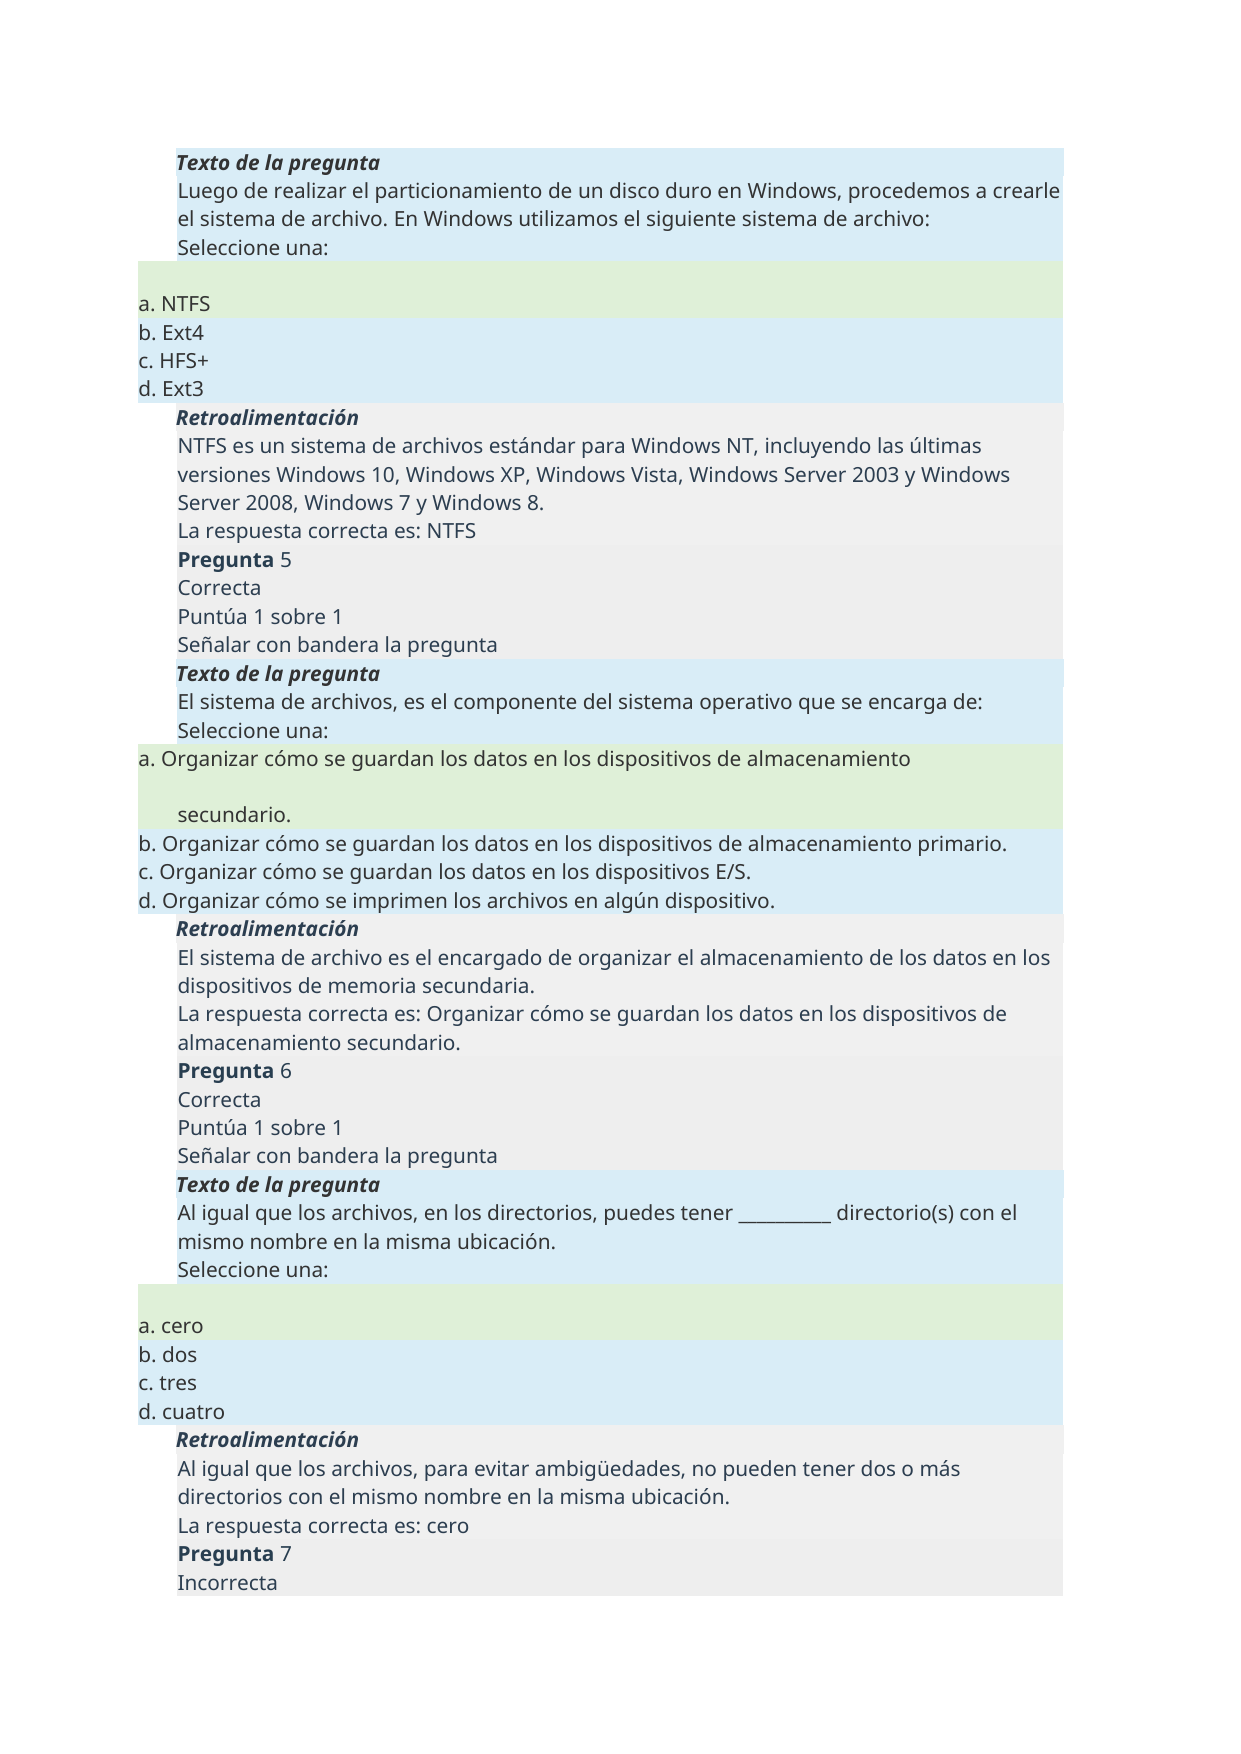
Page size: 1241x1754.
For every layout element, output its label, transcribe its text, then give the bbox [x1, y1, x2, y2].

text Al igual que los archivos, para evitar ambigüedades, no pueden tener dos o más directorios con el mismo nombre en la misma ubicación. [177, 1454, 1063, 1511]
subtitle Retroalimentación [176, 1425, 1064, 1454]
text c. HFS+ [138, 346, 1063, 374]
text c. tres [138, 1368, 1063, 1397]
text Señalar con bandera la pregunta [177, 630, 1063, 659]
text La respuesta correcta es: NTFS [177, 517, 1063, 545]
text Al igual que los archivos, en los directorios, puedes tener __________ directorio(s) con el mismo nombre en la misma ubicación. [177, 1198, 1063, 1255]
subtitle Pregunta 7 [177, 1539, 1063, 1568]
text Seleccione una: [177, 233, 1063, 261]
text El sistema de archivos, es el componente del sistema operativo que se encarga de: [177, 687, 1063, 716]
text b. Organizar cómo se guardan los datos en los dispositivos de almacenamiento primario. [138, 829, 1063, 857]
text c. Organizar cómo se guardan los datos en los dispositivos E/S. [138, 857, 1063, 886]
subtitle Retroalimentación [176, 914, 1064, 943]
text Correcta [177, 1085, 1063, 1113]
subtitle Pregunta 6 [177, 1056, 1063, 1085]
text Incorrecta [177, 1568, 1063, 1596]
text Puntúa 1 sobre 1 [177, 1113, 1063, 1142]
subtitle Retroalimentación [176, 403, 1064, 431]
text b. dos [138, 1340, 1063, 1368]
text La respuesta correcta es: cero [177, 1511, 1063, 1539]
text Señalar con bandera la pregunta [177, 1142, 1063, 1170]
text Seleccione una: [177, 716, 1063, 744]
subtitle Pregunta 5 [177, 545, 1063, 573]
text a. NTFS [138, 261, 1063, 318]
text Luego de realizar el particionamiento de un disco duro en Windows, procedemos a crearle el sistema de archivo. En Windows utilizamos el siguiente sistema de archivo: [177, 176, 1063, 233]
text d. Organizar cómo se imprimen los archivos en algún dispositivo. [138, 886, 1063, 914]
text El sistema de archivo es el encargado de organizar el almacenamiento de los datos en los dispositivos de memoria secundaria. [177, 943, 1063, 999]
text Seleccione una: [177, 1255, 1063, 1284]
text NTFS es un sistema de archivos estándar para Windows NT, incluyendo las últimas versiones Windows 10, Windows XP, Windows Vista, Windows Server 2003 y Windows Server 2008, Windows 7 y Windows 8. [177, 431, 1063, 517]
text a. cero [138, 1284, 1063, 1340]
text b. Ext4 [138, 318, 1063, 346]
text Correcta [177, 573, 1063, 602]
text La respuesta correcta es: Organizar cómo se guardan los datos en los dispositivos de almacenamiento secundario. [177, 999, 1063, 1056]
subtitle Texto de la pregunta [176, 1170, 1064, 1198]
subtitle Texto de la pregunta [176, 148, 1064, 176]
text d. cuatro [138, 1397, 1063, 1425]
text d. Ext3 [138, 374, 1063, 403]
subtitle Texto de la pregunta [176, 659, 1064, 687]
text a. Organizar cómo se guardan los datos en los dispositivos de almacenamiento secundario. [138, 744, 1063, 829]
text Puntúa 1 sobre 1 [177, 602, 1063, 630]
